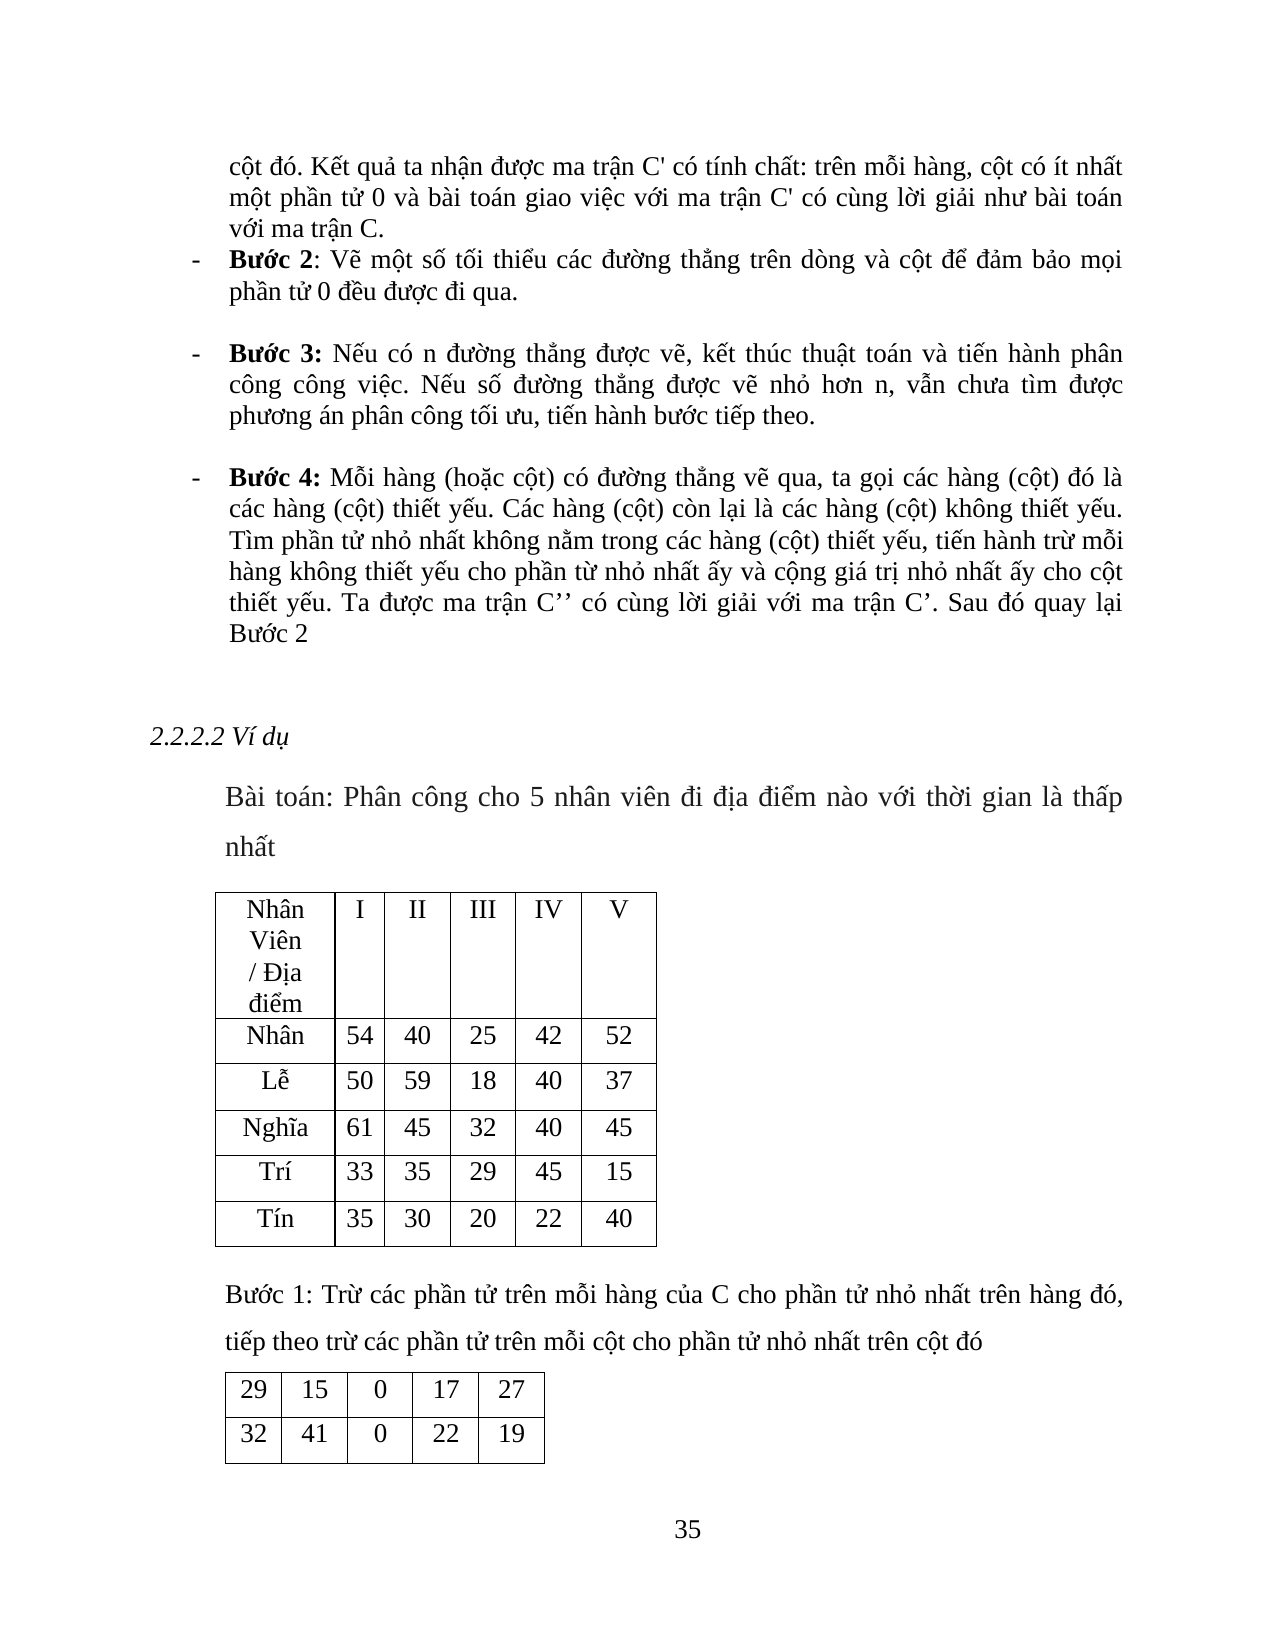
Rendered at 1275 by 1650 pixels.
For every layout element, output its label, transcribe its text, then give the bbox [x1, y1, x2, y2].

text Bước 1: Trừ các phần tử trên mỗi hàng của C cho phần tử nhỏ nhất trên hàng đó, tiếp theo trừ các phần tử trên mỗi cột cho phần tử nhỏ nhất trên cột đó [225, 1278, 1125, 1356]
table_cell 20 [451, 1202, 515, 1246]
table_cell 33 [336, 1156, 384, 1201]
list Bước 4: Mỗi hàng (hoặc cột) có đường thẳng vẽ qua, ta gọi các hàng (cột) đó là các hàng (cột) thiết yếu. Các hàng (cột) còn lại là các hàng (cột) không thiết yếu. Tìm phần tử nhỏ nhất không nằm trong các hàng (cột) thiết yếu, tiến hành trừ mỗi hàng không thiết yếu cho phần từ nhỏ nhất ấy và cộng giá trị nhỏ nhất ấy cho cột thiết yếu. Ta được ma trận C’’ có cùng lời giải với ma trận C’. Sau đó quay lại Bước 2 [191, 461, 1125, 648]
table_cell 45 [385, 1111, 450, 1154]
table_cell 18 [451, 1064, 515, 1109]
table_cell 61 [336, 1111, 384, 1154]
list Bước 2: Vẽ một số tối thiểu các đường thẳng trên dòng và cột để đảm bảo mọi phần tử 0 đều được đi qua. [191, 243, 1125, 306]
table_cell 59 [385, 1064, 450, 1109]
table_cell 37 [582, 1064, 656, 1109]
table_cell 35 [385, 1156, 450, 1201]
table_cell 25 [451, 1019, 515, 1063]
table_header 17 [413, 1373, 478, 1417]
table_cell 45 [516, 1156, 581, 1201]
table_cell 35 [336, 1202, 384, 1246]
table_header III [451, 893, 515, 1018]
table_cell Lễ [216, 1064, 334, 1109]
table_cell 32 [451, 1111, 515, 1154]
table_header 27 [479, 1373, 544, 1417]
table_cell 54 [336, 1019, 384, 1063]
table_cell 41 [282, 1418, 347, 1463]
table_cell 0 [348, 1418, 412, 1463]
table_cell 40 [385, 1019, 450, 1063]
table_cell 50 [336, 1064, 384, 1109]
table_cell 40 [582, 1202, 656, 1246]
table_cell 32 [226, 1418, 281, 1463]
table_header IV [516, 893, 581, 1018]
table_cell 42 [516, 1019, 581, 1063]
table_cell Tín [216, 1202, 334, 1246]
table_cell 40 [516, 1064, 581, 1109]
table_cell 40 [516, 1111, 581, 1154]
table_cell Trí [216, 1156, 334, 1201]
table_cell Nhân [216, 1019, 334, 1063]
table_cell 19 [479, 1418, 544, 1463]
table_cell 15 [582, 1156, 656, 1201]
table_cell 30 [385, 1202, 450, 1246]
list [191, 150, 1125, 243]
table_header 0 [348, 1373, 412, 1417]
table_cell 52 [582, 1019, 656, 1063]
table_cell 45 [582, 1111, 656, 1154]
table_cell Nghĩa [216, 1111, 334, 1154]
table_header 15 [282, 1373, 347, 1417]
list Bài toán: Phân công cho 5 nhân viên đi địa điểm nào với thời gian là thấp nhất [225, 779, 1125, 863]
table_cell 29 [451, 1156, 515, 1201]
table_header 29 [226, 1373, 281, 1417]
table_header II [385, 893, 450, 1018]
table_cell 22 [413, 1418, 478, 1463]
subtitle 2.2.2.2 Ví dụ [150, 720, 1125, 751]
table_header Nhân Viên / Địa điểm [216, 893, 334, 1018]
table_cell 22 [516, 1202, 581, 1246]
table_header V [582, 893, 656, 1018]
list Bước 3: Nếu có n đường thẳng được vẽ, kết thúc thuật toán và tiến hành phân công công việc. Nếu số đường thẳng được vẽ nhỏ hơn n, vẫn chưa tìm được phương án phân công tối ưu, tiến hành bước tiếp theo. [191, 337, 1125, 430]
table_header I [336, 893, 384, 1018]
